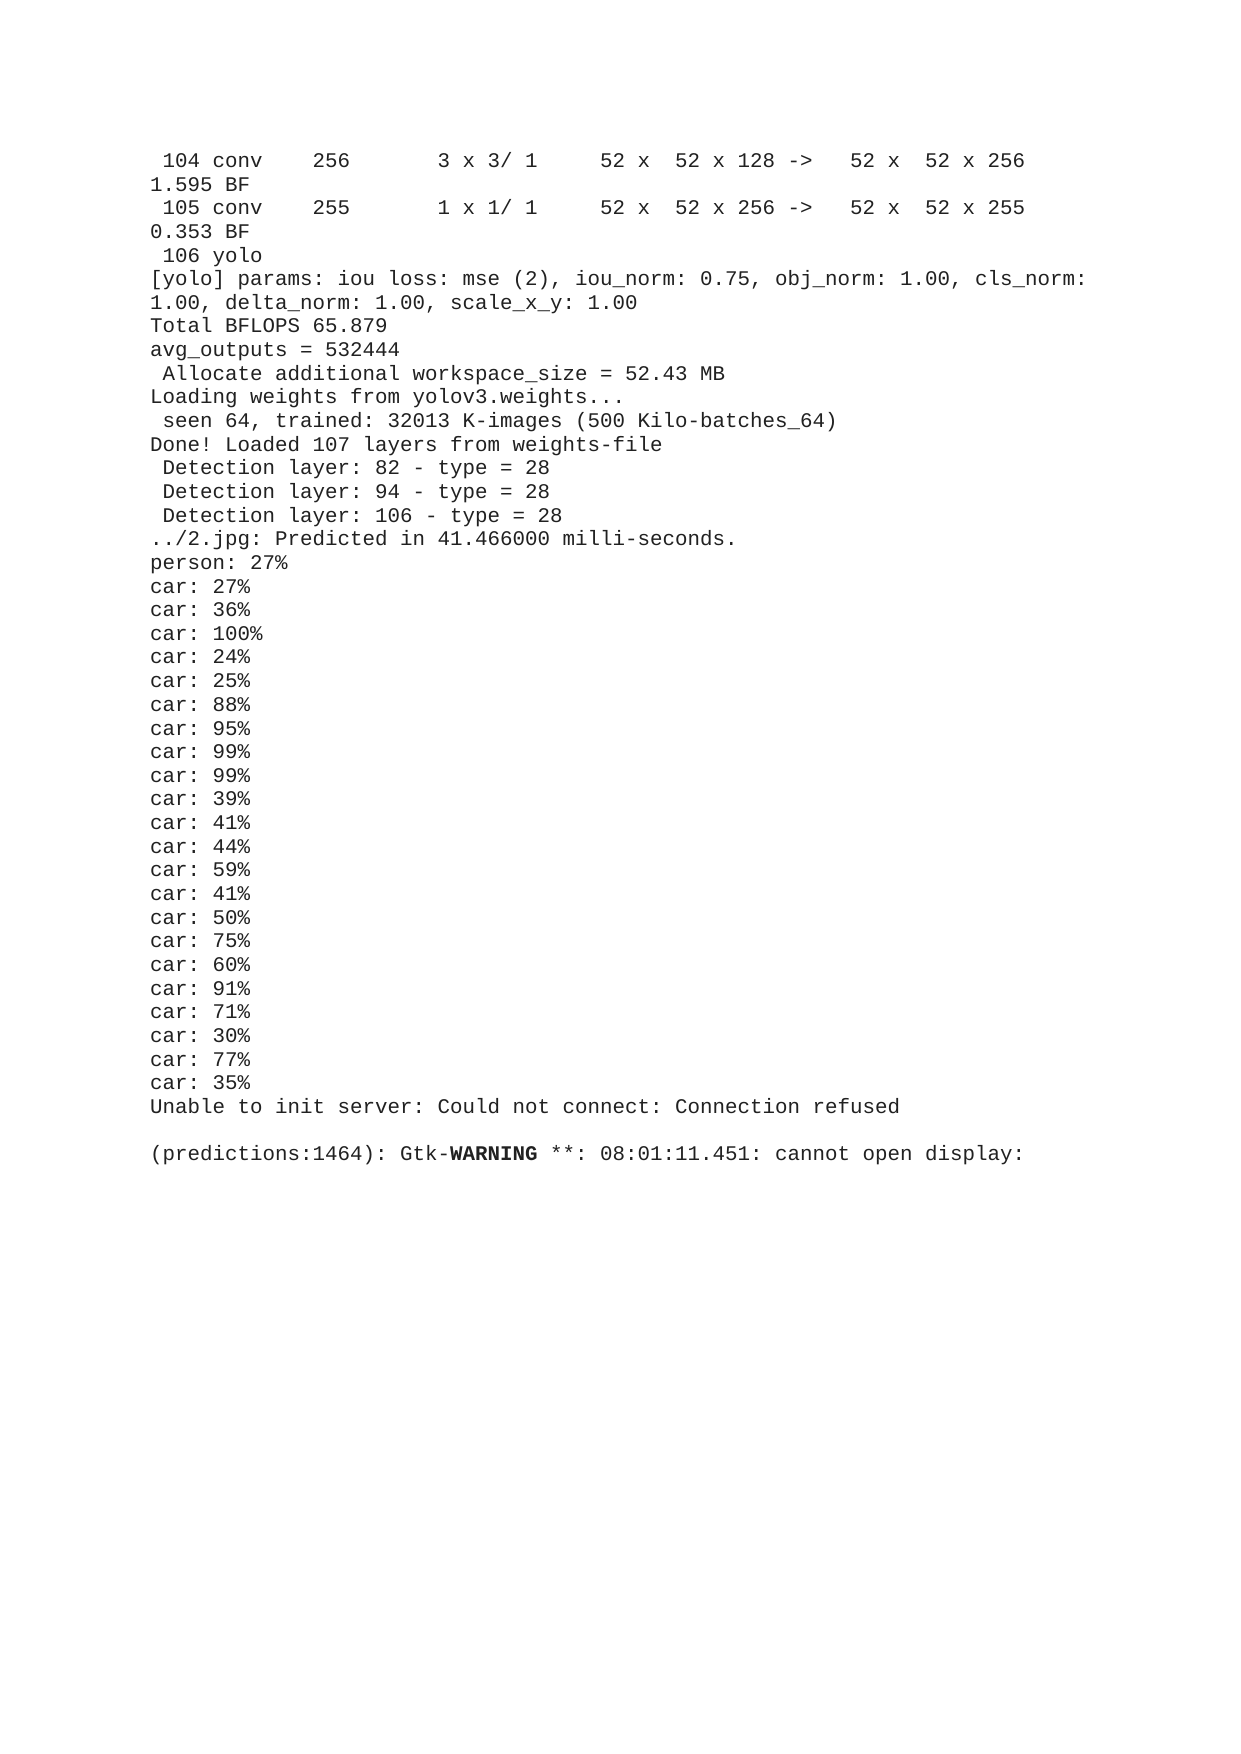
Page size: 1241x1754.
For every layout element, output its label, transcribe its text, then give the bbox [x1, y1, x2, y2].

text Done! Loaded 107 layers from weights-file [150, 434, 1090, 457]
text seen 64, trained: 32013 K-images (500 Kilo-batches_64) [150, 410, 1090, 434]
text 104 conv 256 3 x 3/ 1 52 x 52 x 128 -> 52 x 52 x 256 1.595 BF [150, 150, 1090, 197]
text Loading weights from yolov3.weights... [150, 386, 1090, 410]
text car: 88% [150, 694, 1090, 717]
text car: 50% [150, 907, 1090, 930]
text Detection layer: 82 - type = 28 [150, 457, 1090, 481]
text car: 30% [150, 1025, 1090, 1048]
text car: 75% [150, 930, 1090, 954]
text car: 39% [150, 788, 1090, 812]
text car: 25% [150, 670, 1090, 694]
text Unable to init server: Could not connect: Connection refused [150, 1096, 1090, 1119]
text Allocate additional workspace_size = 52.43 MB [150, 363, 1090, 386]
text car: 35% [150, 1072, 1090, 1096]
text (predictions:1464): Gtk-WARNING **: 08:01:11.451: cannot open display: [150, 1143, 1090, 1167]
text car: 36% [150, 599, 1090, 623]
text ../2.jpg: Predicted in 41.466000 milli-seconds. [150, 528, 1090, 552]
text car: 77% [150, 1048, 1090, 1072]
text Detection layer: 106 - type = 28 [150, 505, 1090, 528]
text car: 100% [150, 623, 1090, 647]
text car: 71% [150, 1001, 1090, 1025]
text 105 conv 255 1 x 1/ 1 52 x 52 x 256 -> 52 x 52 x 255 0.353 BF [150, 197, 1090, 244]
text car: 99% [150, 765, 1090, 788]
text Total BFLOPS 65.879 [150, 316, 1090, 339]
text car: 41% [150, 812, 1090, 836]
text avg_outputs = 532444 [150, 339, 1090, 363]
text person: 27% [150, 552, 1090, 576]
text car: 91% [150, 978, 1090, 1001]
text car: 95% [150, 717, 1090, 741]
text car: 44% [150, 836, 1090, 859]
text car: 41% [150, 883, 1090, 907]
text car: 59% [150, 859, 1090, 883]
text Detection layer: 94 - type = 28 [150, 481, 1090, 505]
text 106 yolo [150, 244, 1090, 268]
text car: 99% [150, 741, 1090, 765]
text car: 24% [150, 647, 1090, 670]
text car: 60% [150, 954, 1090, 978]
text car: 27% [150, 576, 1090, 599]
text [yolo] params: iou loss: mse (2), iou_norm: 0.75, obj_norm: 1.00, cls_norm: 1.00, delta_norm: 1.00, scale_x_y: 1.00 [150, 268, 1090, 316]
